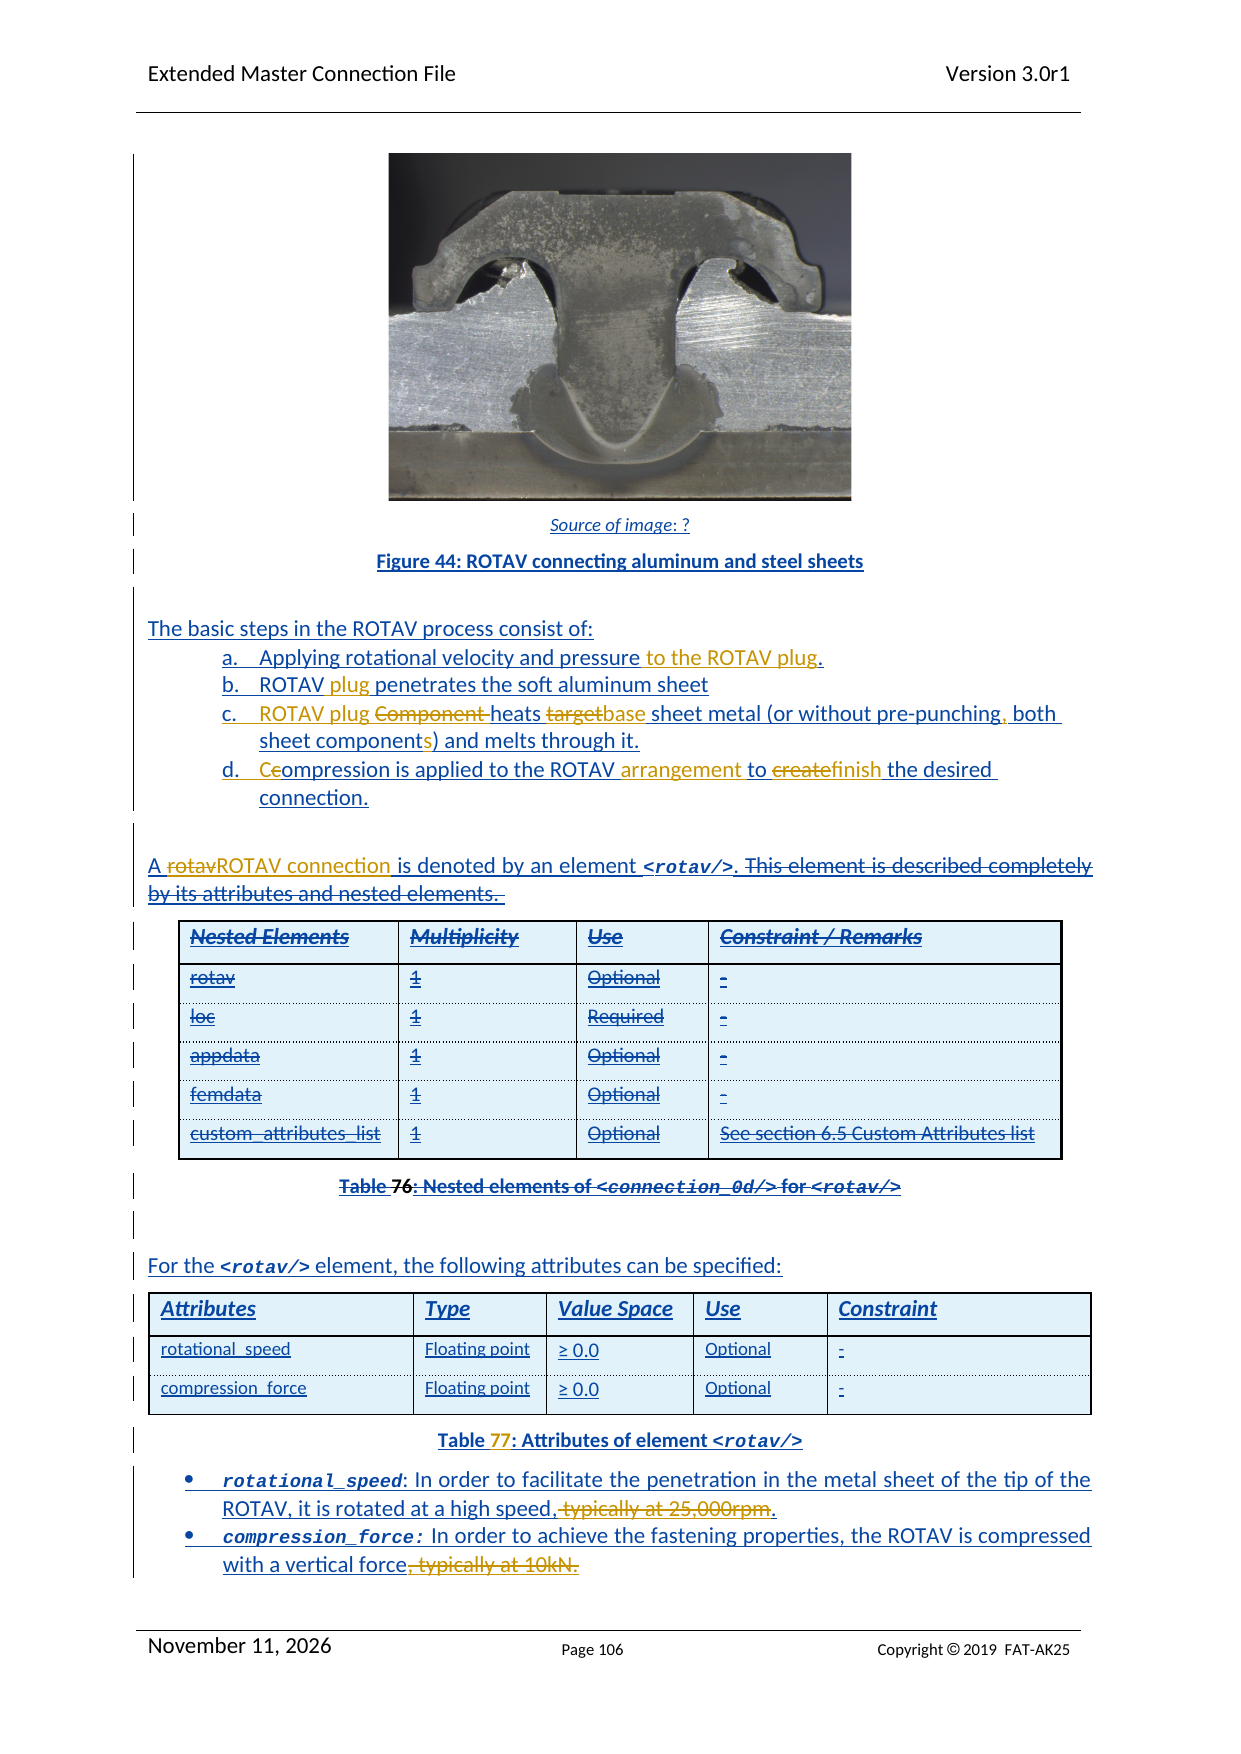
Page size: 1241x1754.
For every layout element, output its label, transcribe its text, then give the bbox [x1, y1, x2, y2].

text 44 [148, 549, 1092, 574]
picture [388, 153, 852, 501]
text 76 [148, 1173, 1092, 1199]
text 77 [148, 1427, 1092, 1453]
